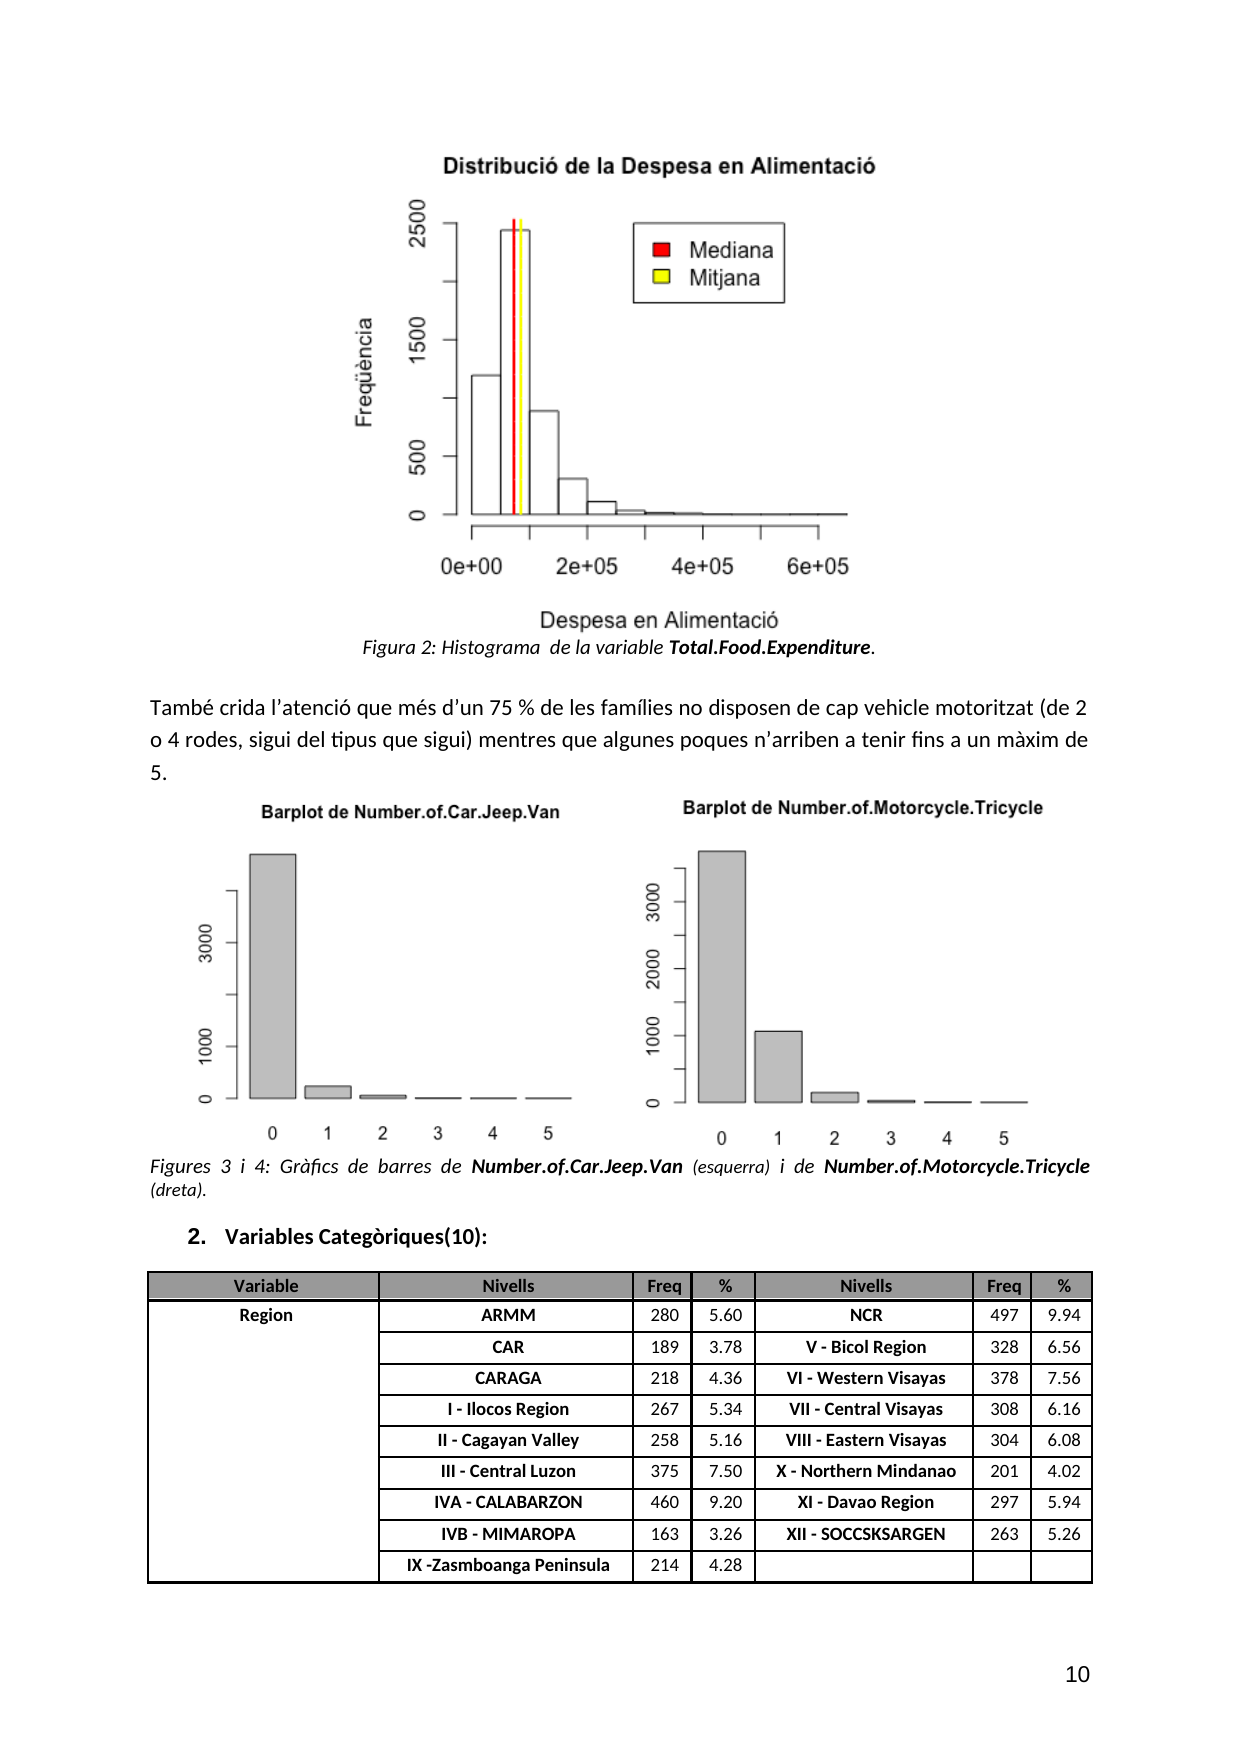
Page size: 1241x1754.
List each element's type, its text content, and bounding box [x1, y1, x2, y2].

table_cell 258 [634, 1427, 690, 1456]
table_cell 9.20 [693, 1490, 754, 1518]
table_cell 6.16 [1032, 1396, 1091, 1425]
table_header Freq [974, 1273, 1030, 1298]
table_cell XII - SOCCSKSARGEN [756, 1521, 972, 1550]
table_cell [1032, 1552, 1091, 1581]
list Variables Categòriques(10): [187, 1222, 1090, 1250]
picture [193, 795, 577, 1154]
table_cell IX -Zasmboanga Peninsula [380, 1552, 632, 1581]
table_cell 497 [974, 1302, 1030, 1331]
table_cell X - Northern Mindanao [756, 1458, 972, 1487]
table_cell 280 [634, 1302, 690, 1331]
table_cell 375 [634, 1458, 690, 1487]
table_cell VI - Western Visayas [756, 1365, 972, 1394]
table_header % [1032, 1273, 1091, 1298]
table_cell II - Cagayan Valley [380, 1427, 632, 1456]
text Figura 2: Histograma de la variable Total.Food.Expenditure. [150, 634, 1090, 660]
table_cell III - Central Luzon [380, 1458, 632, 1487]
table_cell 3.26 [693, 1521, 754, 1550]
table_cell 5.34 [693, 1396, 754, 1425]
table_cell 4.36 [693, 1365, 754, 1394]
table_cell IVA - CALABARZON [380, 1490, 632, 1518]
table_cell 267 [634, 1396, 690, 1425]
table_cell 6.56 [1032, 1333, 1091, 1363]
table_cell 9.94 [1032, 1302, 1091, 1331]
table_header Freq [634, 1273, 690, 1298]
table_cell 189 [634, 1333, 690, 1363]
table_cell NCR [756, 1302, 972, 1331]
table_cell 218 [634, 1365, 690, 1394]
table_cell 6.08 [1032, 1427, 1091, 1456]
table_cell CARAGA [380, 1365, 632, 1394]
table_cell 5.16 [693, 1427, 754, 1456]
table_cell 304 [974, 1427, 1030, 1456]
table_cell 214 [634, 1552, 690, 1581]
table_cell 5.94 [1032, 1490, 1091, 1518]
table_cell [756, 1552, 972, 1581]
table_cell XI - Davao Region [756, 1490, 972, 1518]
table_cell 263 [974, 1521, 1030, 1550]
table_cell I - Ilocos Region [380, 1396, 632, 1425]
text També crida l’atenció que més d’un 75 % de les famílies no disposen de cap vehicle motoritzat (de 2 o 4 rodes, sigui del tipus que sigui) mentres que algunes poques n’arriben a tenir fins a un màxim de 5. [150, 693, 1090, 786]
table_cell 328 [974, 1333, 1030, 1363]
table_cell 5.60 [693, 1302, 754, 1331]
table_cell 5.26 [1032, 1521, 1091, 1550]
table_cell 4.02 [1032, 1458, 1091, 1487]
text Figures 3 i 4: Gràfics de barres de Number.of.Car.Jeep.Van (esquerra) i de Number.of.Motorcycle.Tricycle (dreta). [150, 1153, 1090, 1201]
picture [348, 150, 892, 635]
table_cell [974, 1552, 1030, 1581]
table_cell 378 [974, 1365, 1030, 1394]
table_cell V - Bicol Region [756, 1333, 972, 1363]
table_cell 3.78 [693, 1333, 754, 1363]
table_cell 4.28 [693, 1552, 754, 1581]
table_header % [693, 1273, 754, 1298]
table_header Nivells [756, 1273, 972, 1298]
table_cell 7.56 [1032, 1365, 1091, 1394]
table_cell 7.50 [693, 1458, 754, 1487]
table_cell 308 [974, 1396, 1030, 1425]
table_header Variable [149, 1273, 378, 1298]
table_cell 297 [974, 1490, 1030, 1518]
table_cell 163 [634, 1521, 690, 1550]
picture [638, 790, 1047, 1154]
table_header Nivells [380, 1273, 632, 1298]
table_cell IVB - MIMAROPA [380, 1521, 632, 1550]
table_cell CAR [380, 1333, 632, 1363]
table_cell ARMM [380, 1302, 632, 1331]
table_cell 201 [974, 1458, 1030, 1487]
table_cell Region [149, 1302, 378, 1581]
table_cell VIII - Eastern Visayas [756, 1427, 972, 1456]
table_cell VII - Central Visayas [756, 1396, 972, 1425]
table_cell 460 [634, 1490, 690, 1518]
